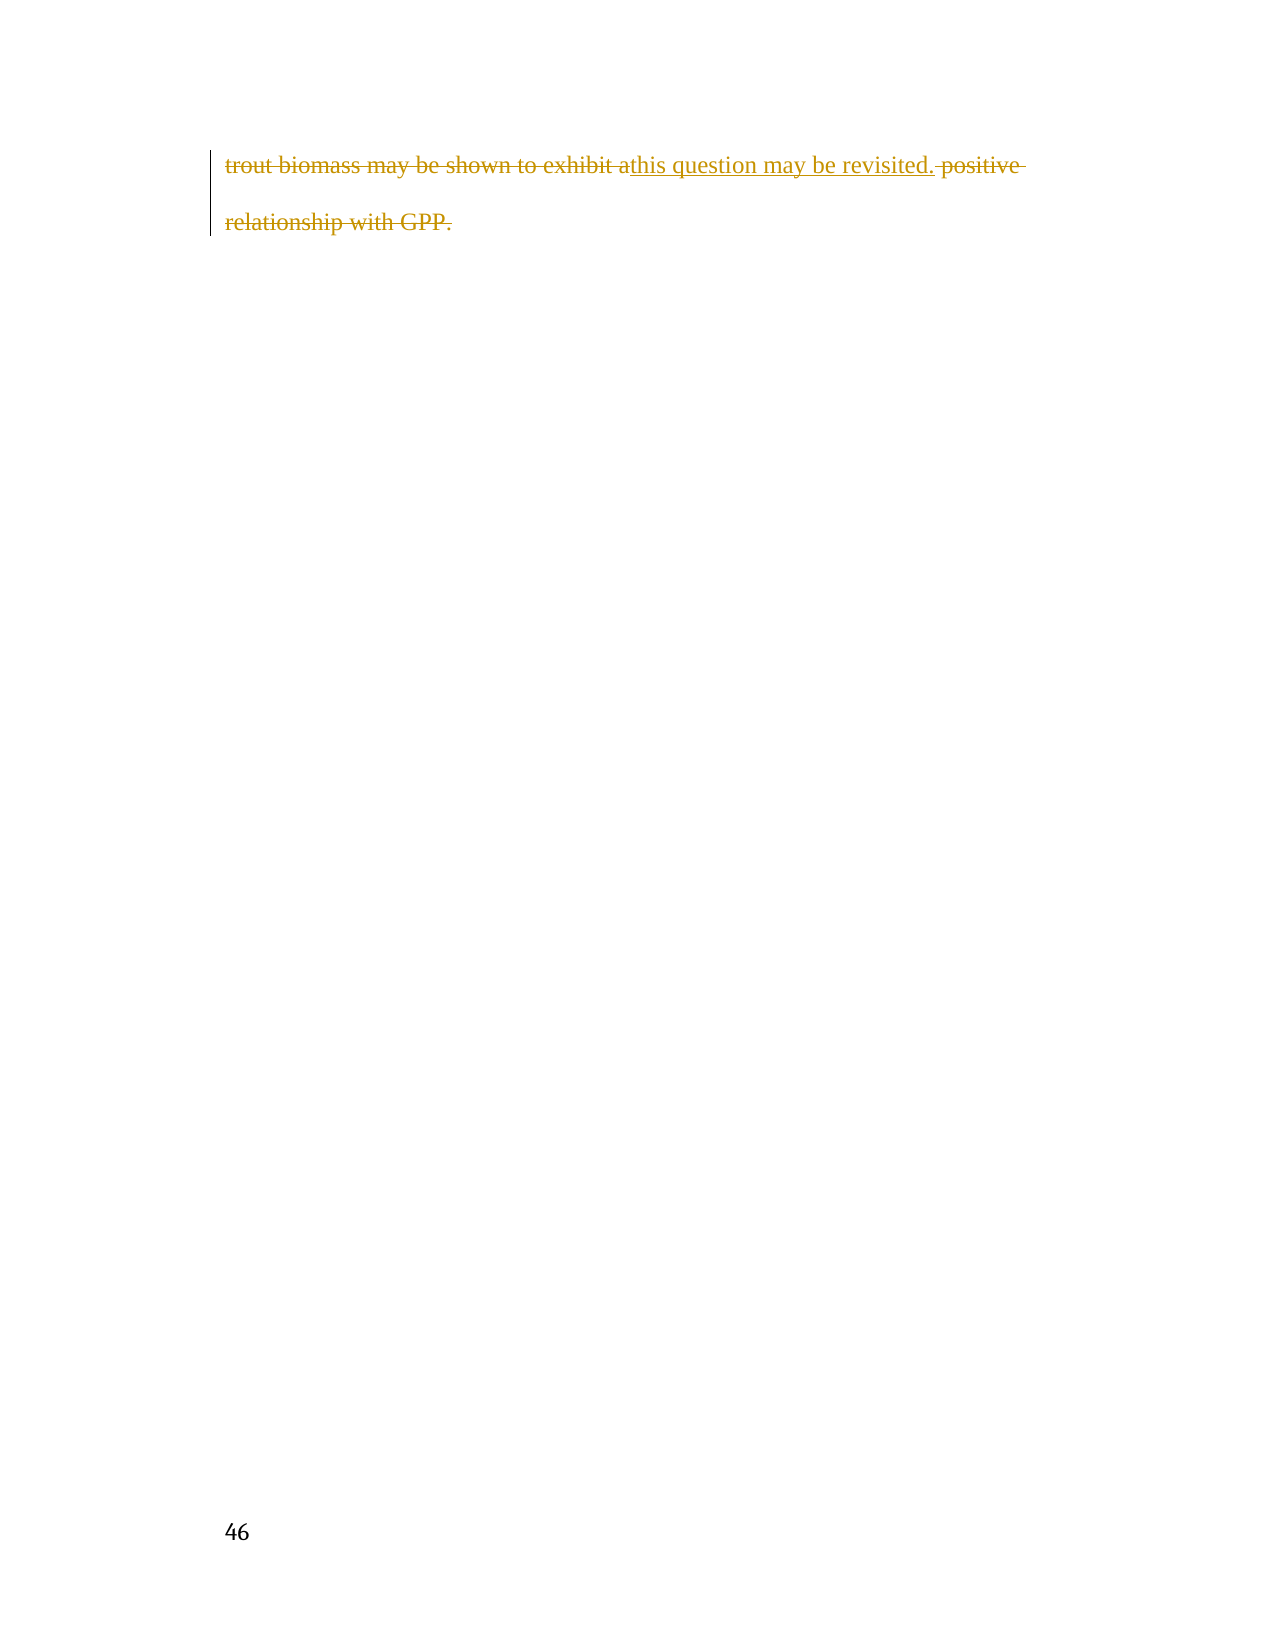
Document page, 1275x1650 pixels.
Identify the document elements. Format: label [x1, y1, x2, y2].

text [225, 150, 1125, 236]
